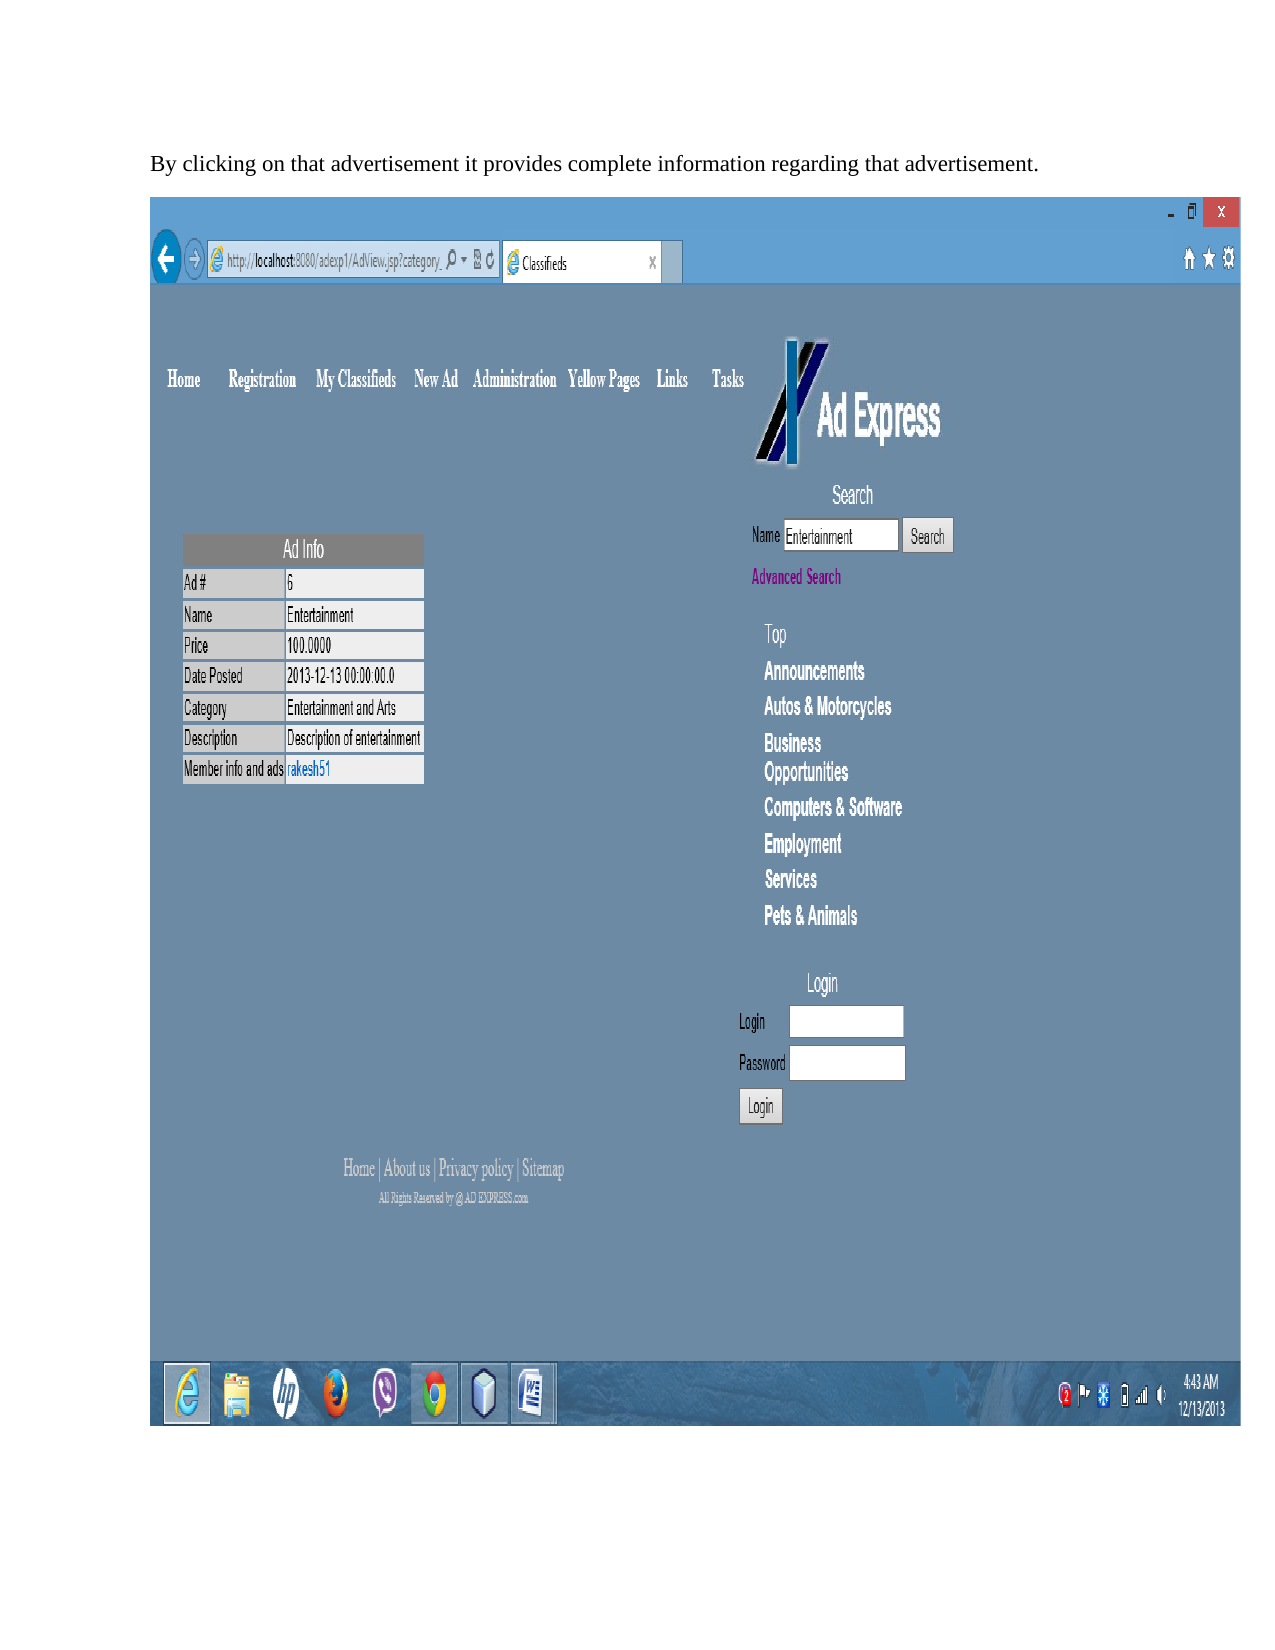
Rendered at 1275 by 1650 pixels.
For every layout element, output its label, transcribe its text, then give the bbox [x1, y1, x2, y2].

picture [150, 197, 1241, 1426]
text By clicking on that advertisement it provides complete information regarding that advertisement. [150, 150, 1125, 176]
